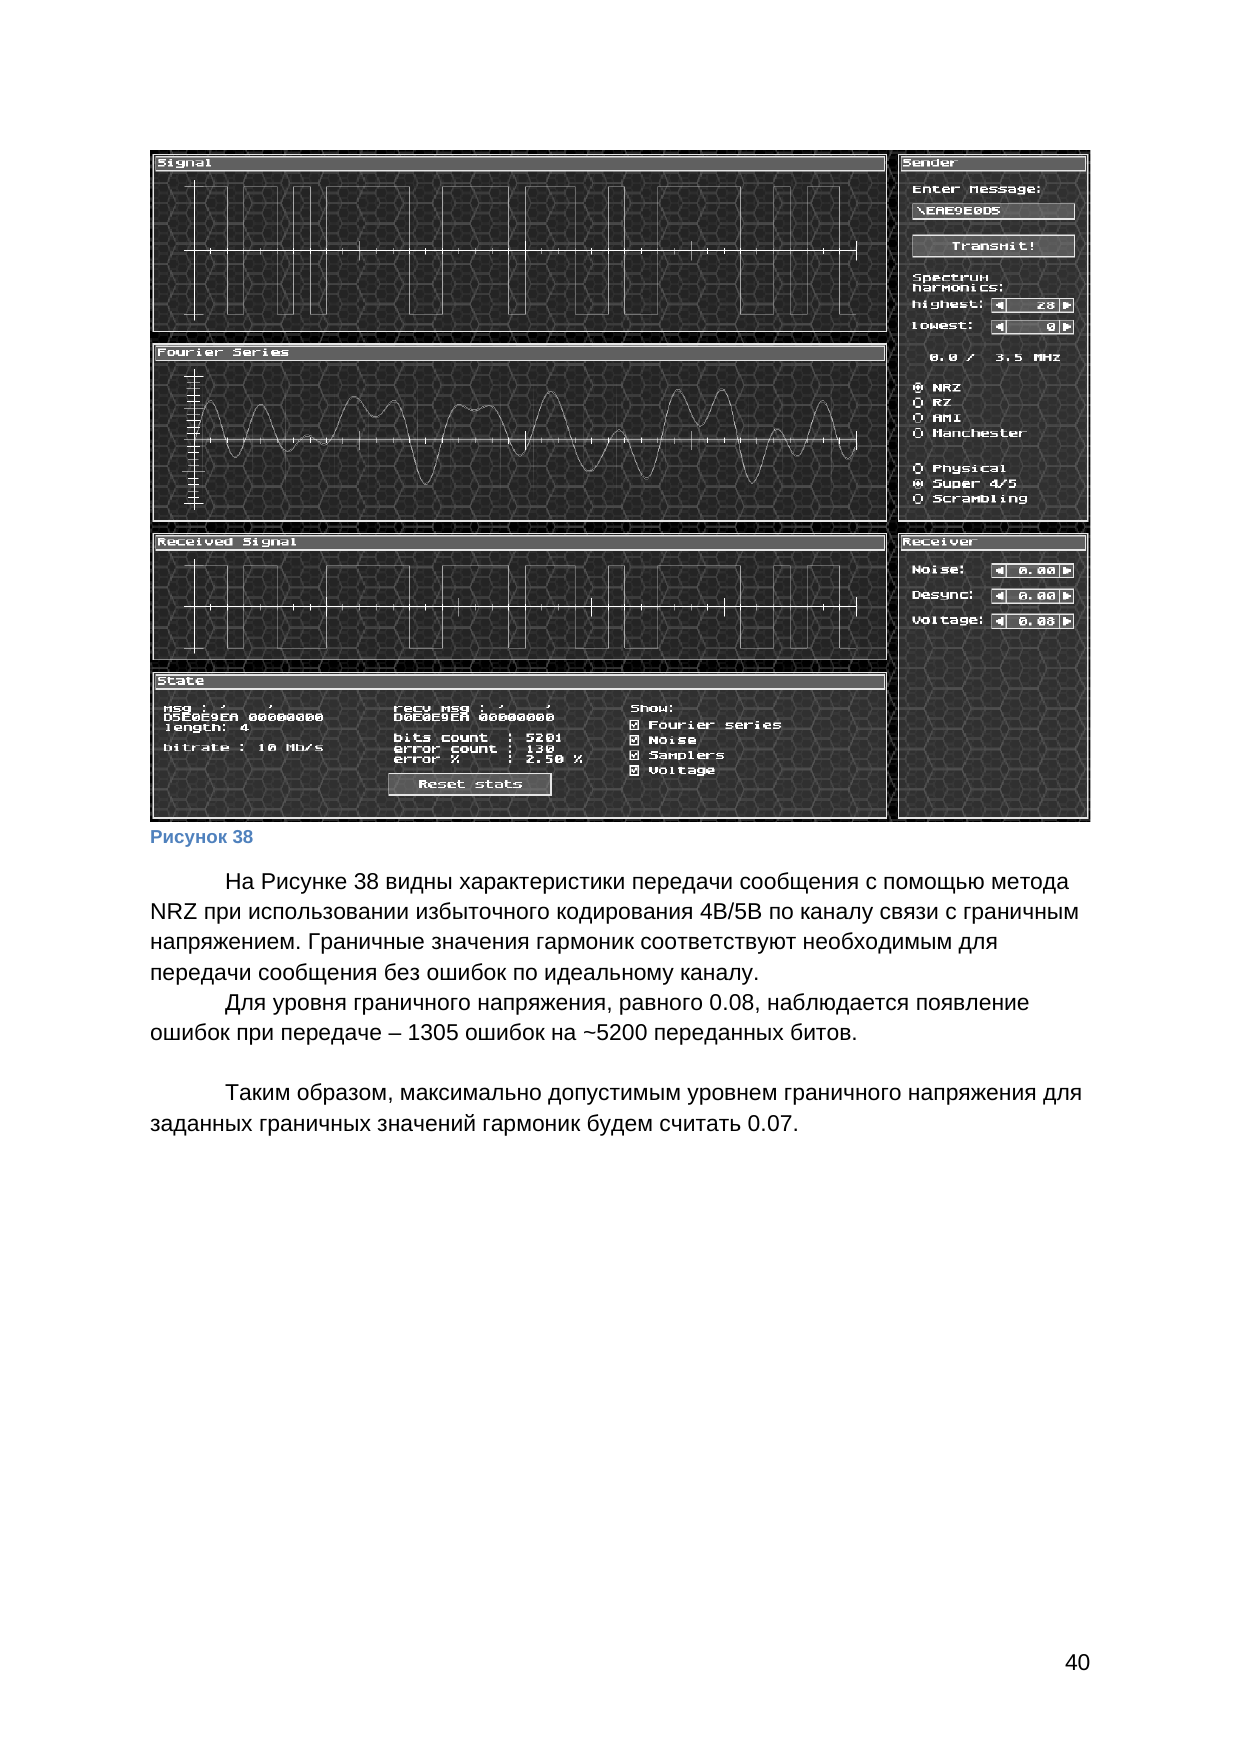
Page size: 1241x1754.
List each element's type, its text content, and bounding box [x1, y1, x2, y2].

text Таким образом, максимально допустимым уровнем граничного напряжения для заданных граничных значений гармоник будем считать 0.07. [150, 1079, 1090, 1136]
text Для уровня граничного напряжения, равного 0.08, наблюдается появление ошибок при передаче – 1305 ошибок на ~5200 переданных битов. [150, 989, 1090, 1045]
picture [150, 150, 1091, 822]
text На Рисунке 38 видны характеристики передачи сообщения с помощью метода NRZ при использовании избыточного кодирования 4B/5B по каналу связи с граничным напряжением. Граничные значения гармоник соответствуют необходимым для передачи сообщения без ошибок по идеальному каналу. [150, 868, 1090, 985]
text Рисунок 38 [150, 825, 1090, 847]
